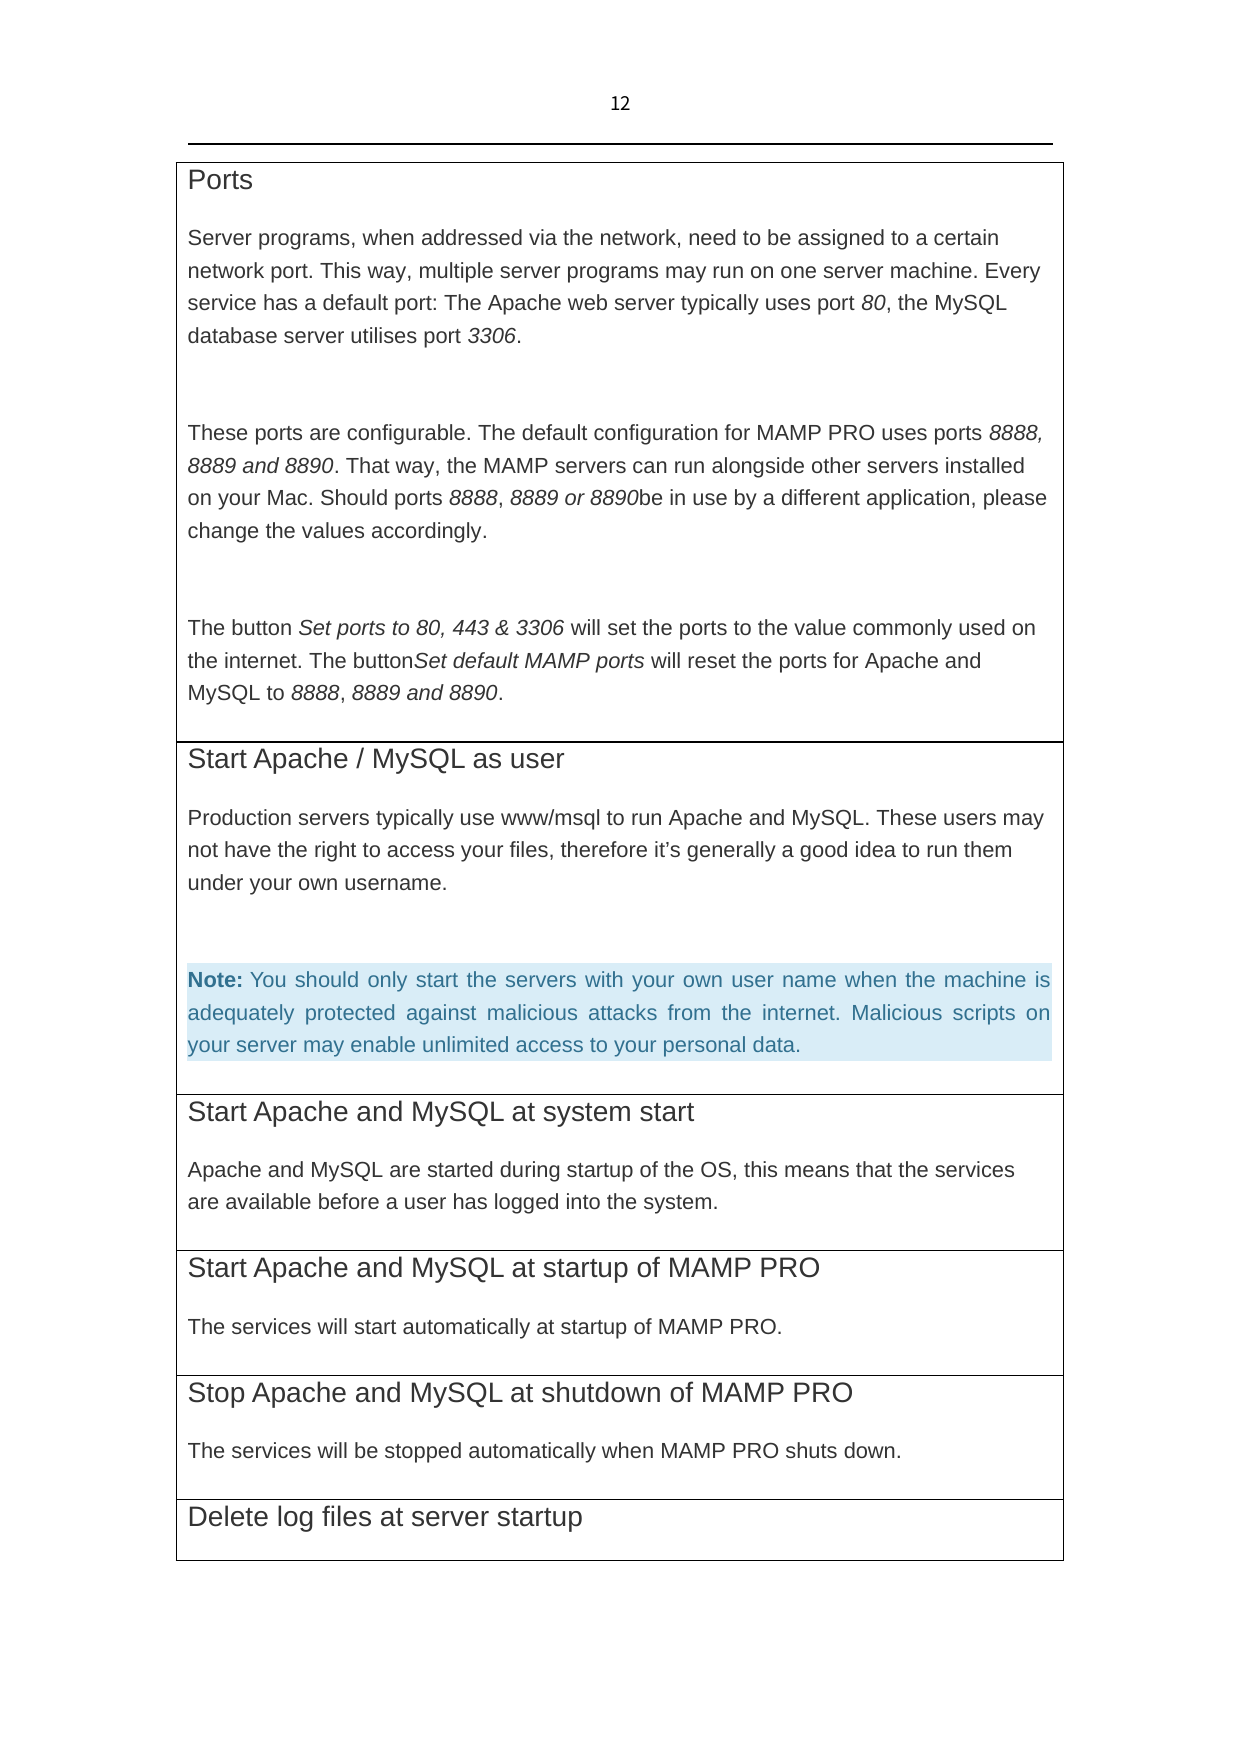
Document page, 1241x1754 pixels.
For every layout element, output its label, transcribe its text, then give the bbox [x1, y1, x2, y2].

table_cell Start Apache and MySQL at system start Apache and MySQL are started during startup of the OS, this means that the services are available before a user has logged into the system. [177, 1095, 1063, 1250]
table_header Ports Server programs, when addressed via the network, need to be assigned to a certain network port. This way, multiple server programs may run on one server machine. Every service has a default port: The Apache web server typically uses port 80, the MySQL database server utilises port 3306. These ports are configurable. The default configuration for MAMP PRO uses ports 8888, 8889 and 8890. That way, the MAMP servers can run alongside other servers installed on your Mac. Should ports 8888, 8889 or 8890be in use by a different application, please change the values accordingly. The button Set ports to 80, 443 & 3306 will set the ports to the value commonly used on the internet. The buttonSet default MAMP ports will reset the ports for Apache and MySQL to 8888, 8889 and 8890. [177, 163, 1063, 741]
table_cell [177, 1500, 1063, 1559]
table_cell Stop Apache and MySQL at shutdown of MAMP PRO The services will be stopped automatically when MAMP PRO shuts down. [177, 1376, 1063, 1499]
table_cell Start Apache and MySQL at startup of MAMP PRO The services will start automatically at startup of MAMP PRO. [177, 1251, 1063, 1375]
table_cell Start Apache / MySQL as user Production servers typically use www/msql to run Apache and MySQL. These users may not have the right to access your files, therefore it’s generally a good idea to run them under your own username. Note: You should only start the servers with your own user name when the machine is adequately protected against malicious attacks from the internet. Malicious scripts on your server may enable unlimited access to your personal data. [177, 743, 1063, 1093]
